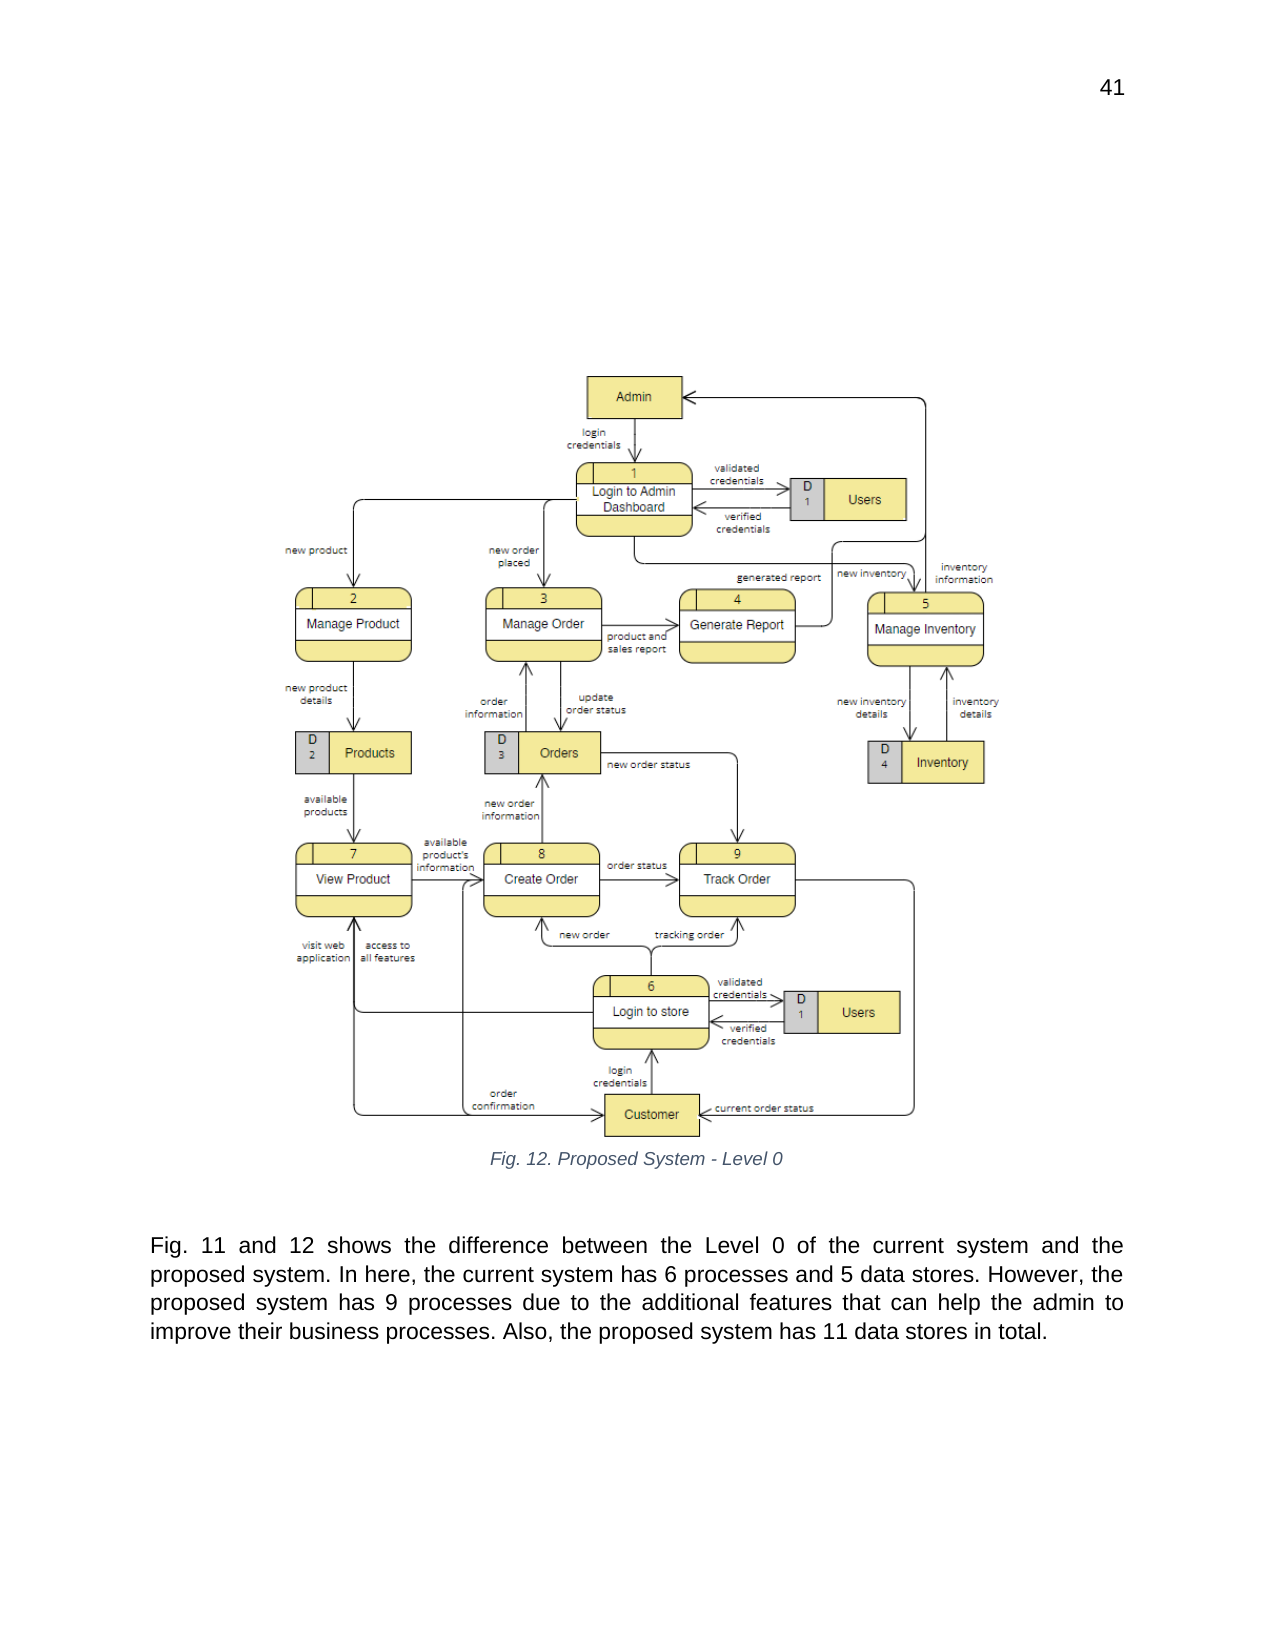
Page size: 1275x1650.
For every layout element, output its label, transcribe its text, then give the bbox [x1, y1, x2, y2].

picture [273, 375, 999, 1135]
text Fig. 11 and 12 shows the difference between the Level 0 of the current system and the proposed system. In here, the current system has 6 processes and 5 data stores. However, the proposed system has 9 processes due to the additional features that can help the admin to improve their business processes. Also, the proposed system has 11 data stores in total. [150, 1232, 1125, 1344]
